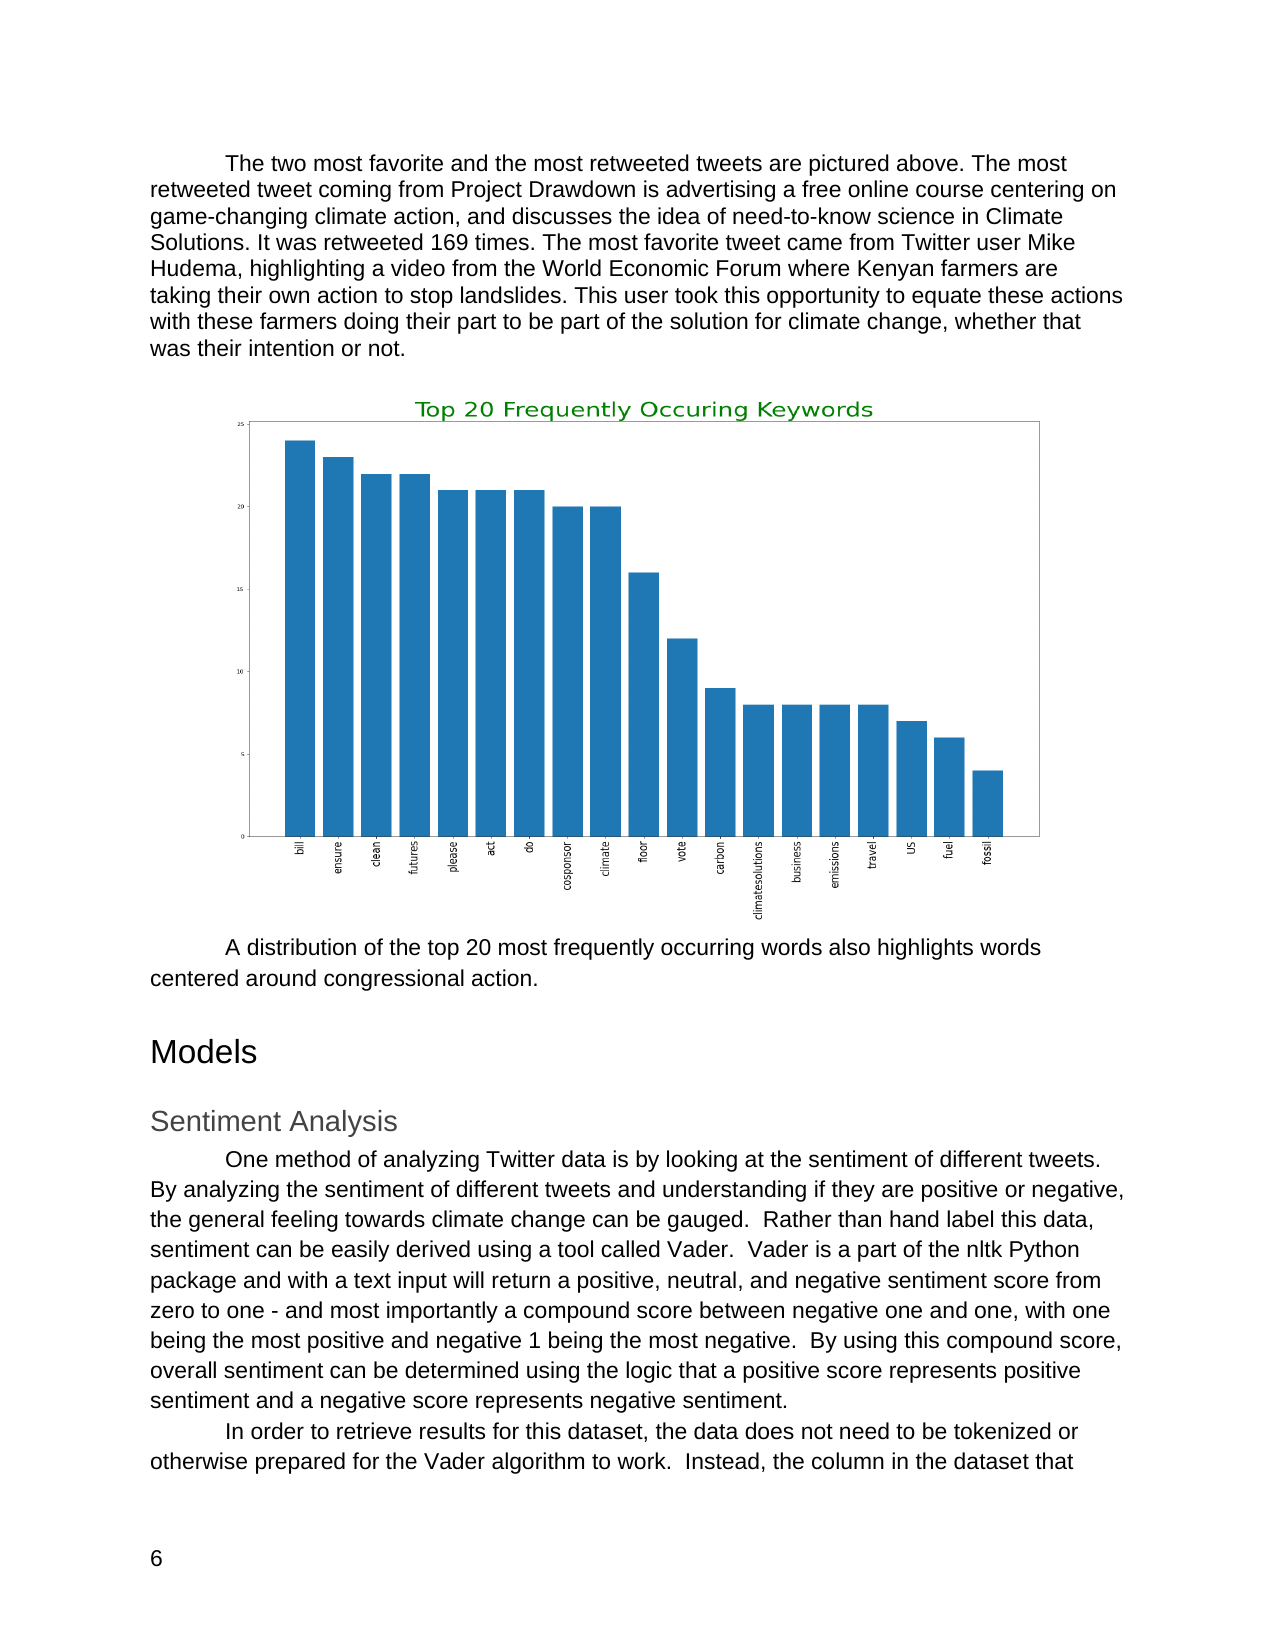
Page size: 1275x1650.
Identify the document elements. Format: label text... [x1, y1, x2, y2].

subtitle Sentiment Analysis [150, 1104, 1125, 1137]
subtitle The two most favorite and the most retweeted tweets are pictured above. The most retweeted tweet coming from Project Drawdown is advertising a free online course centering on game-changing climate action, and discusses the idea of need-to-know science in Climate Solutions. It was retweeted 169 times. The most favorite tweet came from Twitter user Mike Hudema, highlighting a video from the World Economic Forum where Kenyan farmers are taking their own action to stop landslides. This user took this opportunity to equate these actions with these farmers doing their part to be part of the solution for climate change, whether that was their intention or not. [150, 150, 1125, 361]
subtitle Models [150, 1032, 1125, 1071]
picture [232, 398, 1043, 922]
text A distribution of the top 20 most frequently occurring words also highlights words centered around congressional action. [150, 934, 1125, 991]
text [150, 1418, 1125, 1474]
text One method of analyzing Twitter data is by looking at the sentiment of different tweets. By analyzing the sentiment of different tweets and understanding if they are positive or negative, the general feeling towards climate change can be gauged. Rather than hand label this data, sentiment can be easily derived using a tool called Vader. Vader is a part of the nltk Python package and with a text input will return a positive, neutral, and negative sentiment score from zero to one - and most importantly a compound score between negative one and one, with one being the most positive and negative 1 being the most negative. By using this compound score, overall sentiment can be determined using the logic that a positive score represents positive sentiment and a negative score represents negative sentiment. [150, 1146, 1125, 1414]
